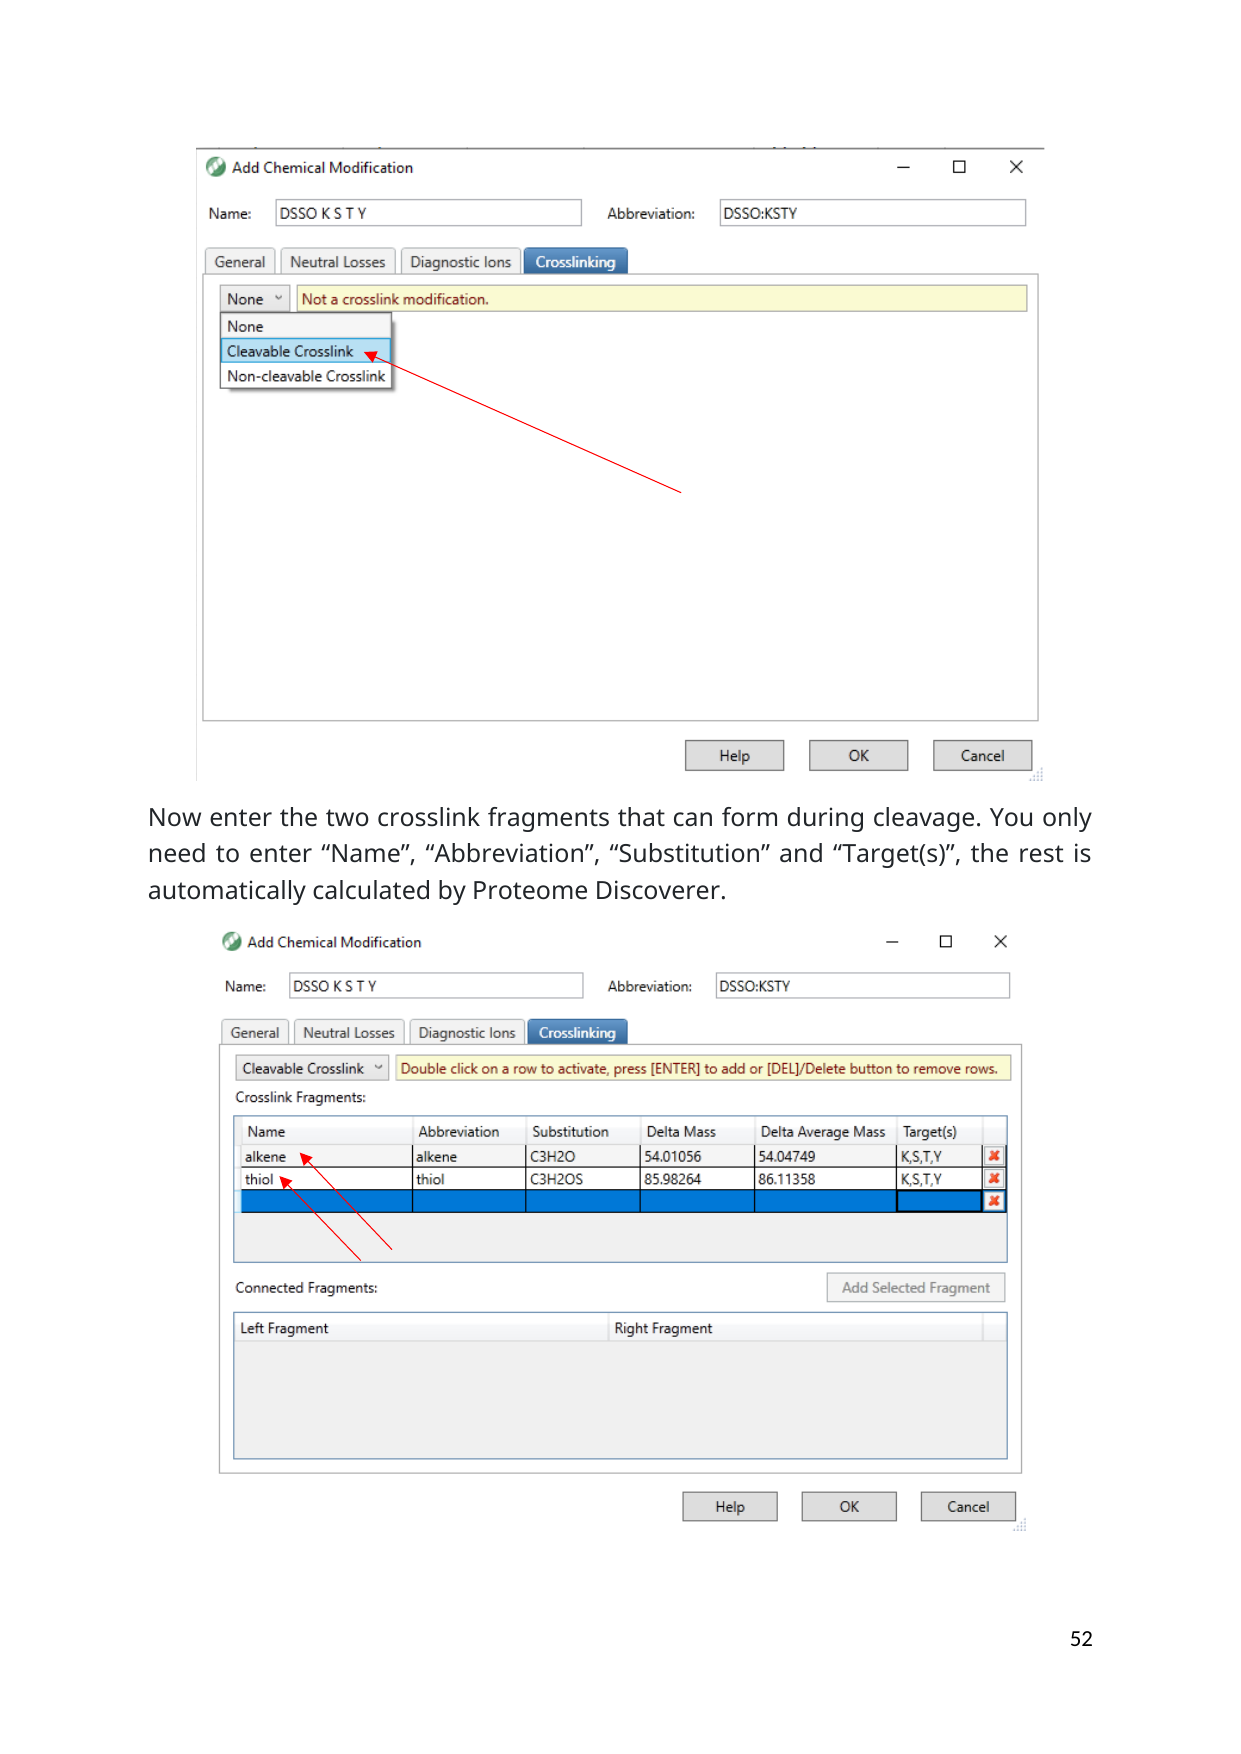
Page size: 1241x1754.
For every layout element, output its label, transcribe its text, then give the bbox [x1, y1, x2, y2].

text Now enter the two crosslink fragments that can form during cleavage. You only need to enter “Name”, “Abbreviation”, “Substitution” and “Target(s)”, the rest is automatically calculated by Proteome Discoverer. [148, 799, 1093, 907]
picture [213, 926, 1027, 1531]
picture [196, 147, 1045, 781]
